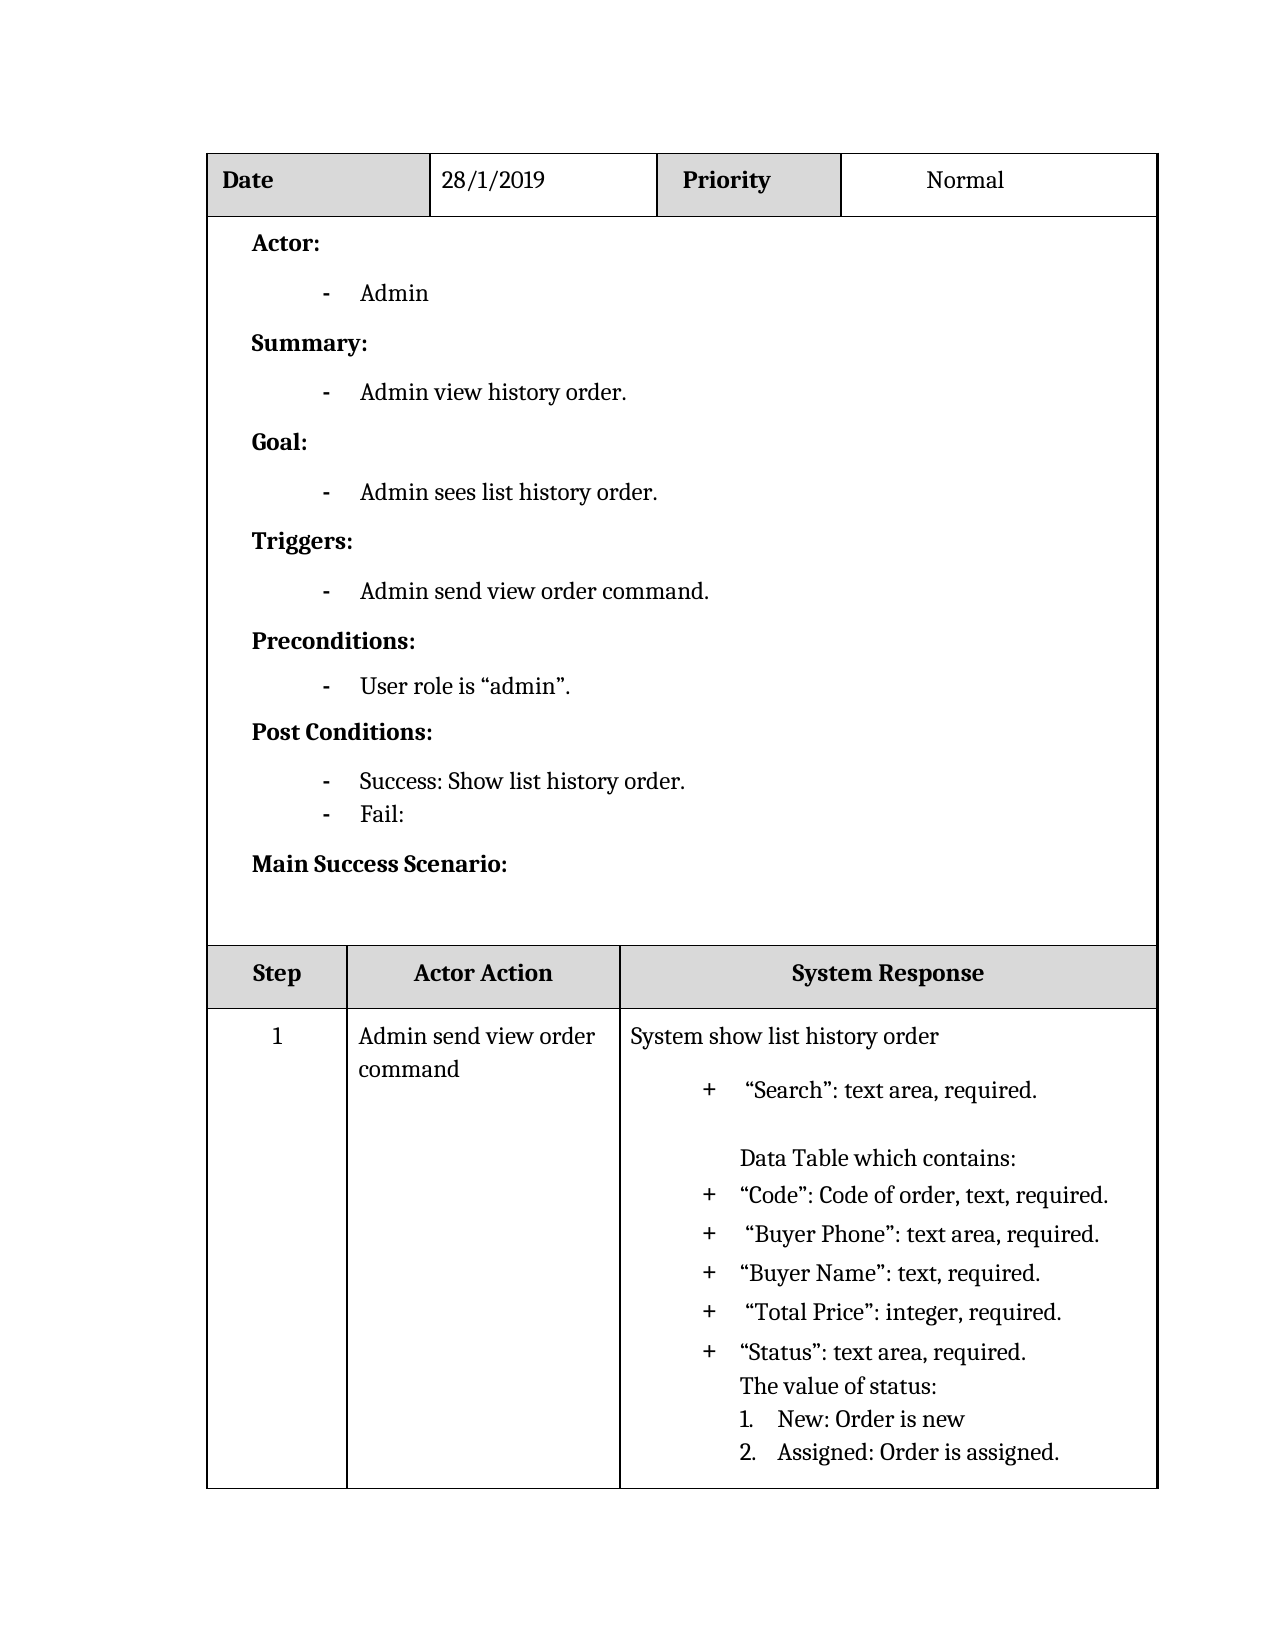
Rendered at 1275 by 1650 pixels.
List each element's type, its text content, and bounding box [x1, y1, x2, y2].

table_cell 28/1/2019 [431, 154, 656, 216]
table_cell Actor Action [348, 946, 619, 1008]
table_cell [348, 1009, 619, 1488]
table_cell Normal [842, 154, 1156, 216]
table_cell Actor: Admin Summary: Admin view history order. Goal: Admin sees list history order. Triggers: Admin send view order command. Preconditions: User role is “admin”. Post Conditions: Success: Show list history order. Fail: Main Success Scenario: [208, 217, 1156, 945]
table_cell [621, 1009, 1156, 1488]
table_cell Date [208, 154, 429, 216]
table_cell System Response [621, 946, 1156, 1008]
table_cell Priority [658, 154, 840, 216]
table_cell 1 [208, 1009, 346, 1488]
table_cell Step [208, 946, 346, 1008]
